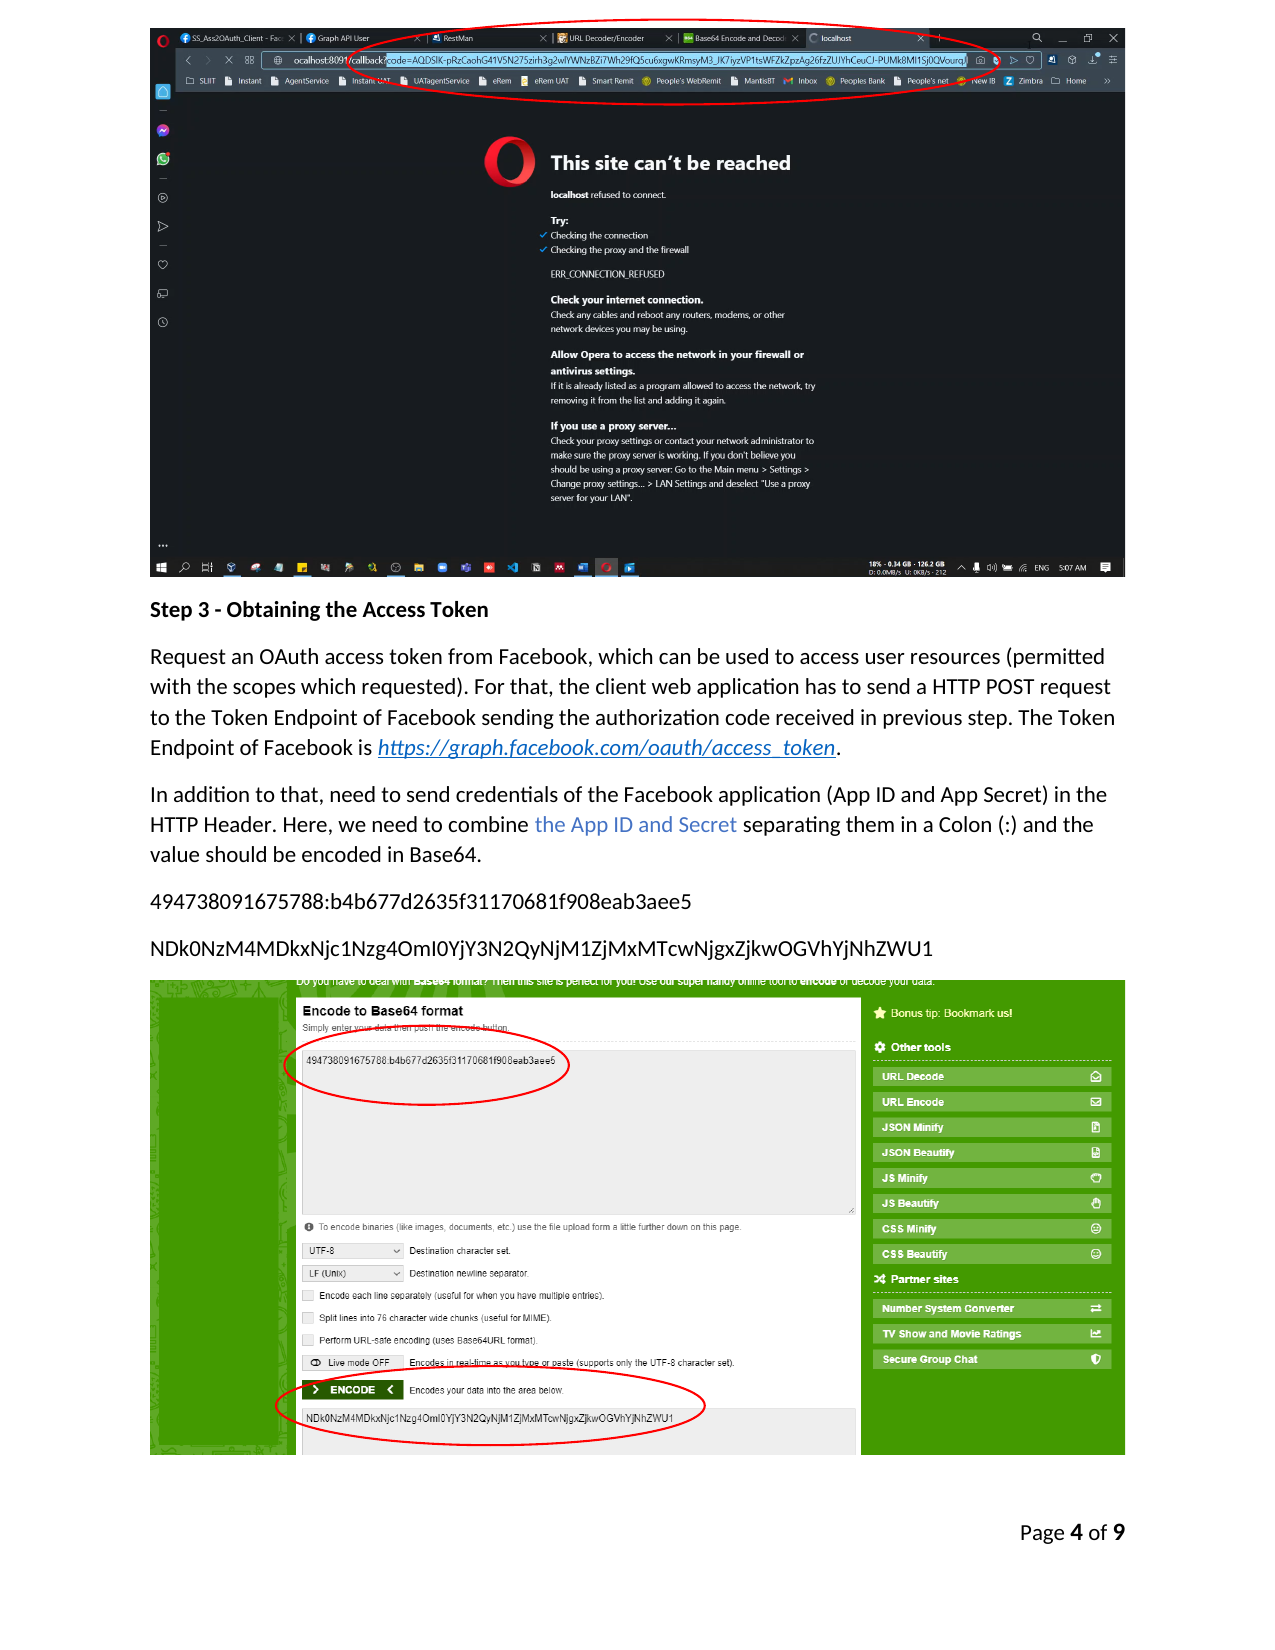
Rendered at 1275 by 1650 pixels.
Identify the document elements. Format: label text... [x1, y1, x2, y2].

text Step 3 - Obtaining the Access Token [150, 595, 1125, 623]
picture [349, 28, 998, 103]
text NDk0NzM4MDkxNjc1Nzg4OmI0YjY3N2QyNjM1ZjMxMTcwNjgxZjkwOGVhYjNhZWU1 [150, 934, 1125, 962]
picture [150, 28, 1125, 577]
text Request an OAuth access token from Facebook, which can be used to access user resources (permitted with the scopes which requested). For that, the client web application has to send a HTTP POST request to the Token Endpoint of Facebook sending the authorization code received in previous step. The Token Endpoint of Facebook is https://graph.facebook.com/oauth/access_token. [150, 642, 1125, 761]
text 494738091675788:b4b677d2635f31170681f908eab3aee5 [150, 887, 1125, 915]
picture [150, 980, 1125, 1455]
text In addition to that, need to send credentials of the Facebook application (App ID and App Secret) in the HTTP Header. Here, we need to combine the App ID and Secret separating them in a Colon (:) and the value should be encoded in Base64. [150, 780, 1125, 868]
